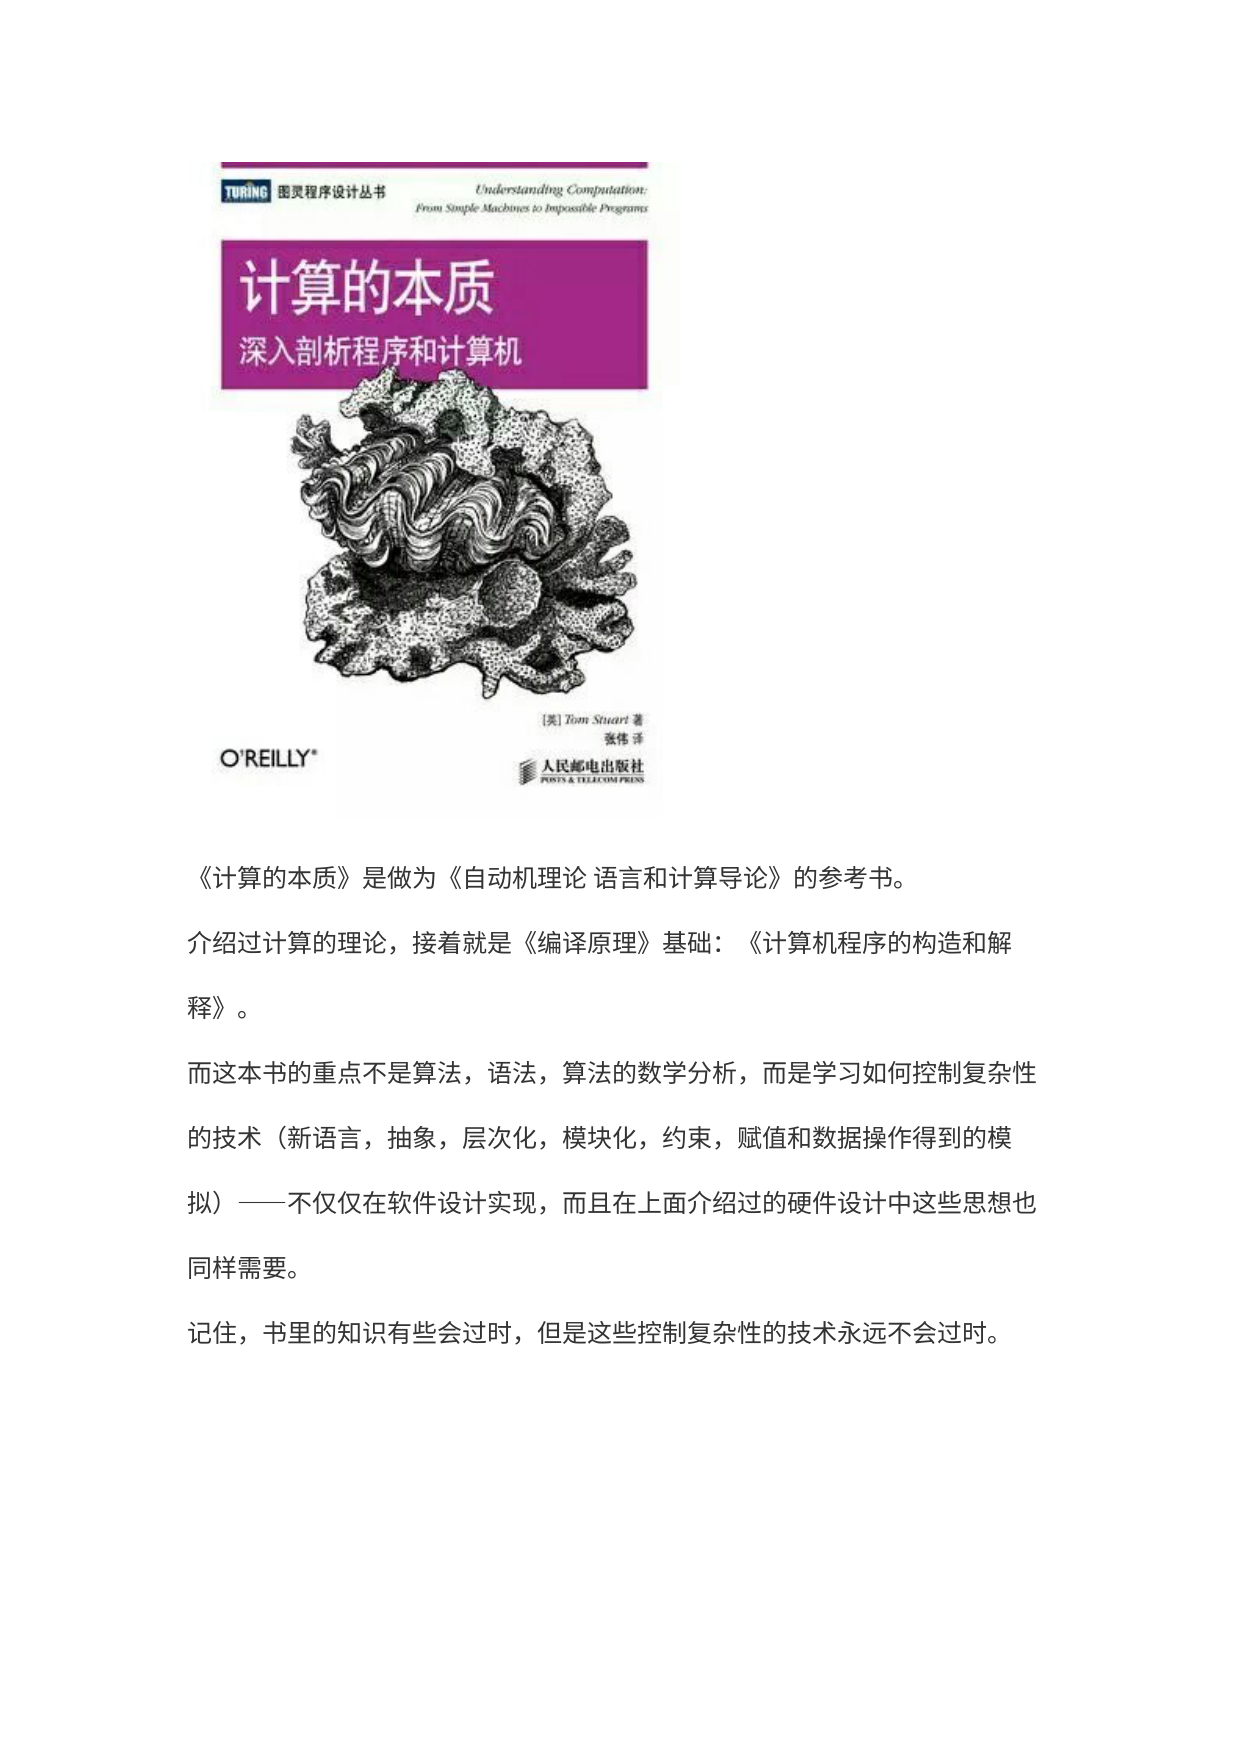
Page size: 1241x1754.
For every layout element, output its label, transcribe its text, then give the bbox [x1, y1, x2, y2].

text 而这本书的重点不是算法，语法，算法的数学分析，而是学习如何控制复杂性的技术（新语言，抽象，层次化，模块化，约束，赋值和数据操作得到的模拟）――不仅仅在软件设计实现，而且在上面介绍过的硬件设计中这些思想也同样需要。 [187, 1039, 1053, 1299]
picture [187, 162, 680, 818]
text 介绍过计算的理论，接着就是《编译原理》基础：《计算机程序的构造和解释》。 [187, 909, 1053, 1039]
text 记住，书里的知识有些会过时，但是这些控制复杂性的技术永远不会过时。 [187, 1299, 1053, 1364]
text 《计算的本质》是做为《自动机理论 语言和计算导论》的参考书。 [187, 844, 1053, 909]
